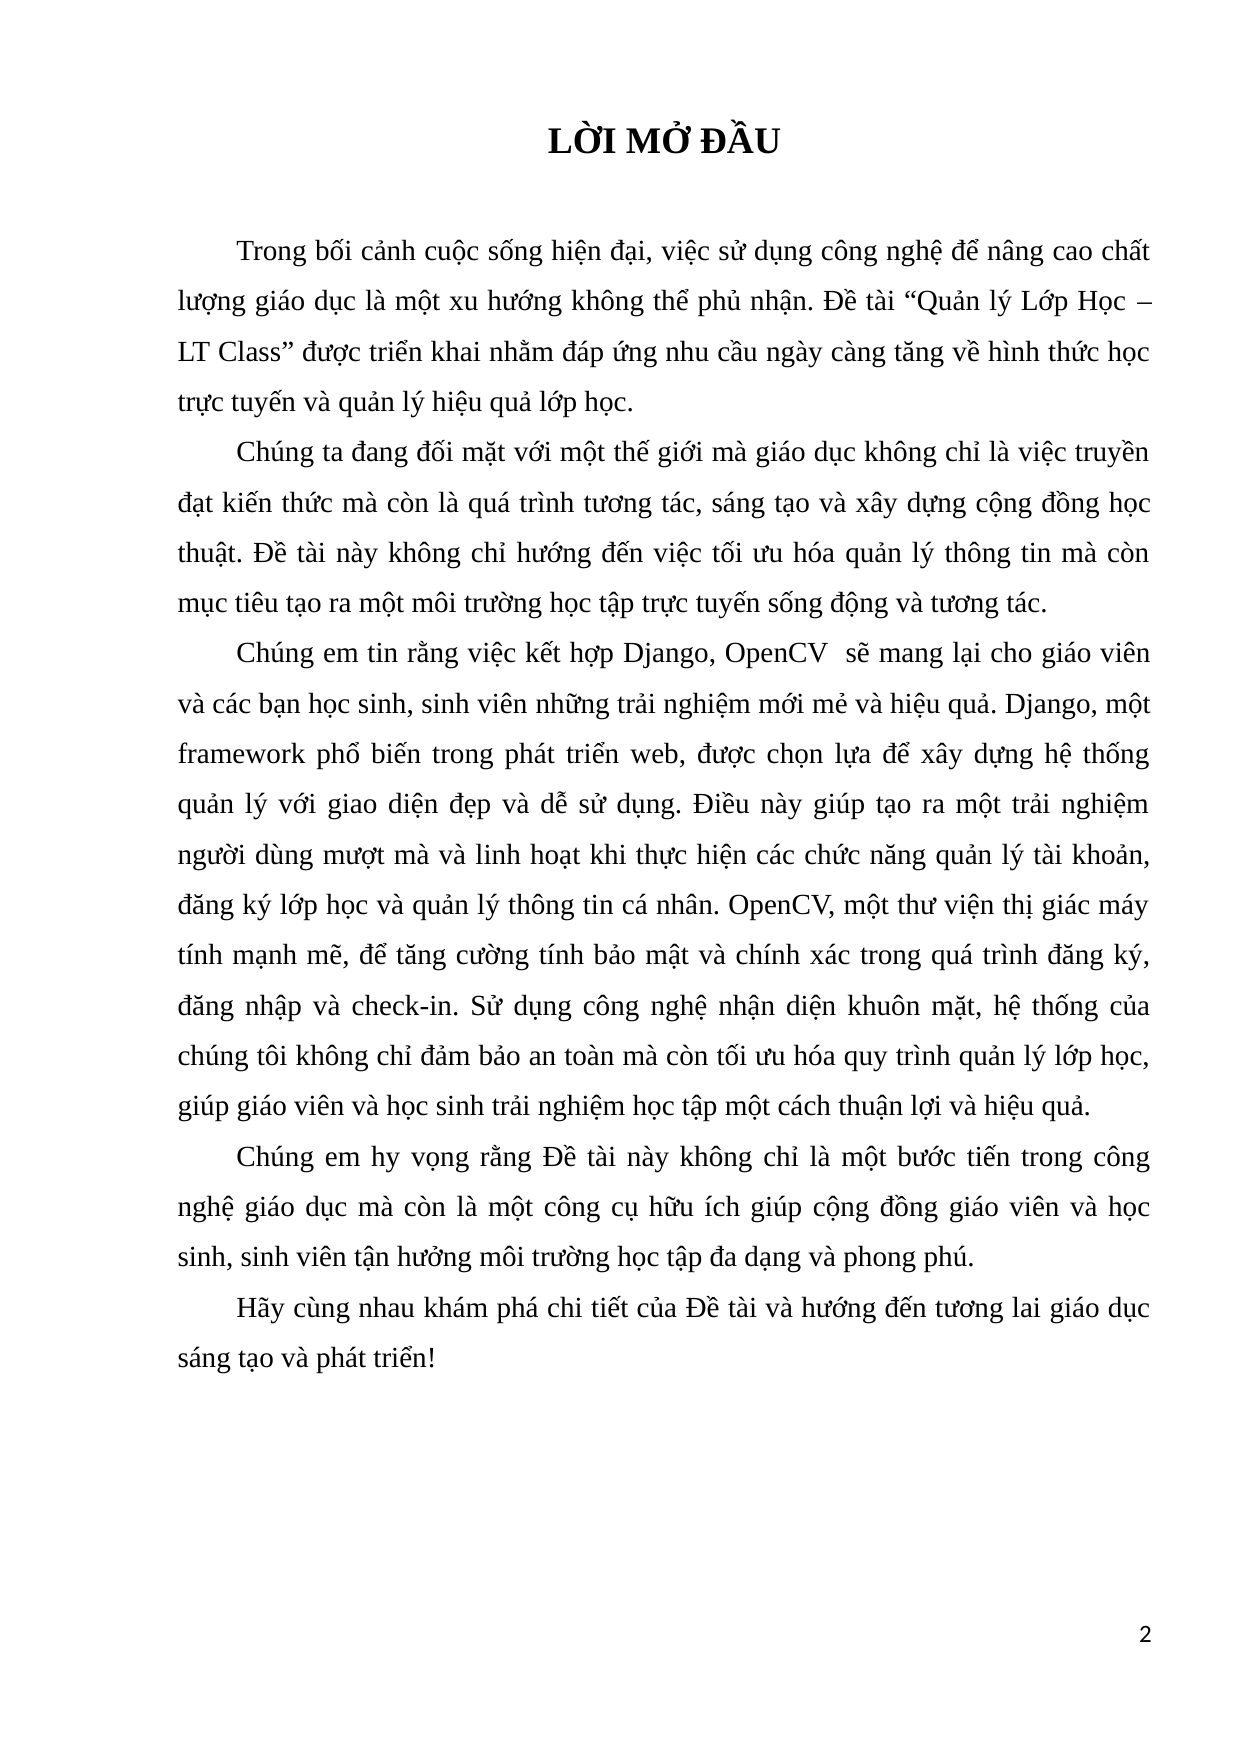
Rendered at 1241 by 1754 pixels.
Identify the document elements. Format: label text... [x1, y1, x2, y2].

text Trong bối cảnh cuộc sống hiện đại, việc sử dụng công nghệ để nâng cao chất lượng giáo dục là một xu hướng không thể phủ nhận. Đề tài “Quản lý Lớp Học – LT Class” được triển khai nhằm đáp ứng nhu cầu ngày càng tăng về hình thức học trực tuyến và quản lý hiệu quả lớp học. [177, 233, 1152, 418]
text Chúng em hy vọng rằng Đề tài này không chỉ là một bước tiến trong công nghệ giáo dục mà còn là một công cụ hữu ích giúp cộng đồng giáo viên và học sinh, sinh viên tận hưởng môi trường học tập đa dạng và phong phú. [177, 1139, 1152, 1273]
text Hãy cùng nhau khám phá chi tiết của Đề tài và hướng đến tương lai giáo dục sáng tạo và phát triển! [177, 1290, 1152, 1373]
subtitle LỜI MỞ ĐẦU [177, 118, 1152, 161]
text Chúng em tin rằng việc kết hợp Django, OpenCV sẽ mang lại cho giáo viên và các bạn học sinh, sinh viên những trải nghiệm mới mẻ và hiệu quả. Django, một framework phổ biến trong phát triển web, được chọn lựa để xây dựng hệ thống quản lý với giao diện đẹp và dễ sử dụng. Điều này giúp tạo ra một trải nghiệm người dùng mượt mà và linh hoạt khi thực hiện các chức năng quản lý tài khoản, đăng ký lớp học và quản lý thông tin cá nhân. OpenCV, một thư viện thị giác máy tính mạnh mẽ, để tăng cường tính bảo mật và chính xác trong quá trình đăng ký, đăng nhập và check-in. Sử dụng công nghệ nhận diện khuôn mặt, hệ thống của chúng tôi không chỉ đảm bảo an toàn mà còn tối ưu hóa quy trình quản lý lớp học, giúp giáo viên và học sinh trải nghiệm học tập một cách thuận lợi và hiệu quả. [177, 636, 1152, 1122]
text Chúng ta đang đối mặt với một thế giới mà giáo dục không chỉ là việc truyền đạt kiến thức mà còn là quá trình tương tác, sáng tạo và xây dựng cộng đồng học thuật. Đề tài này không chỉ hướng đến việc tối ưu hóa quản lý thông tin mà còn mục tiêu tạo ra một môi trường học tập trực tuyến sống động và tương tác. [177, 434, 1152, 619]
